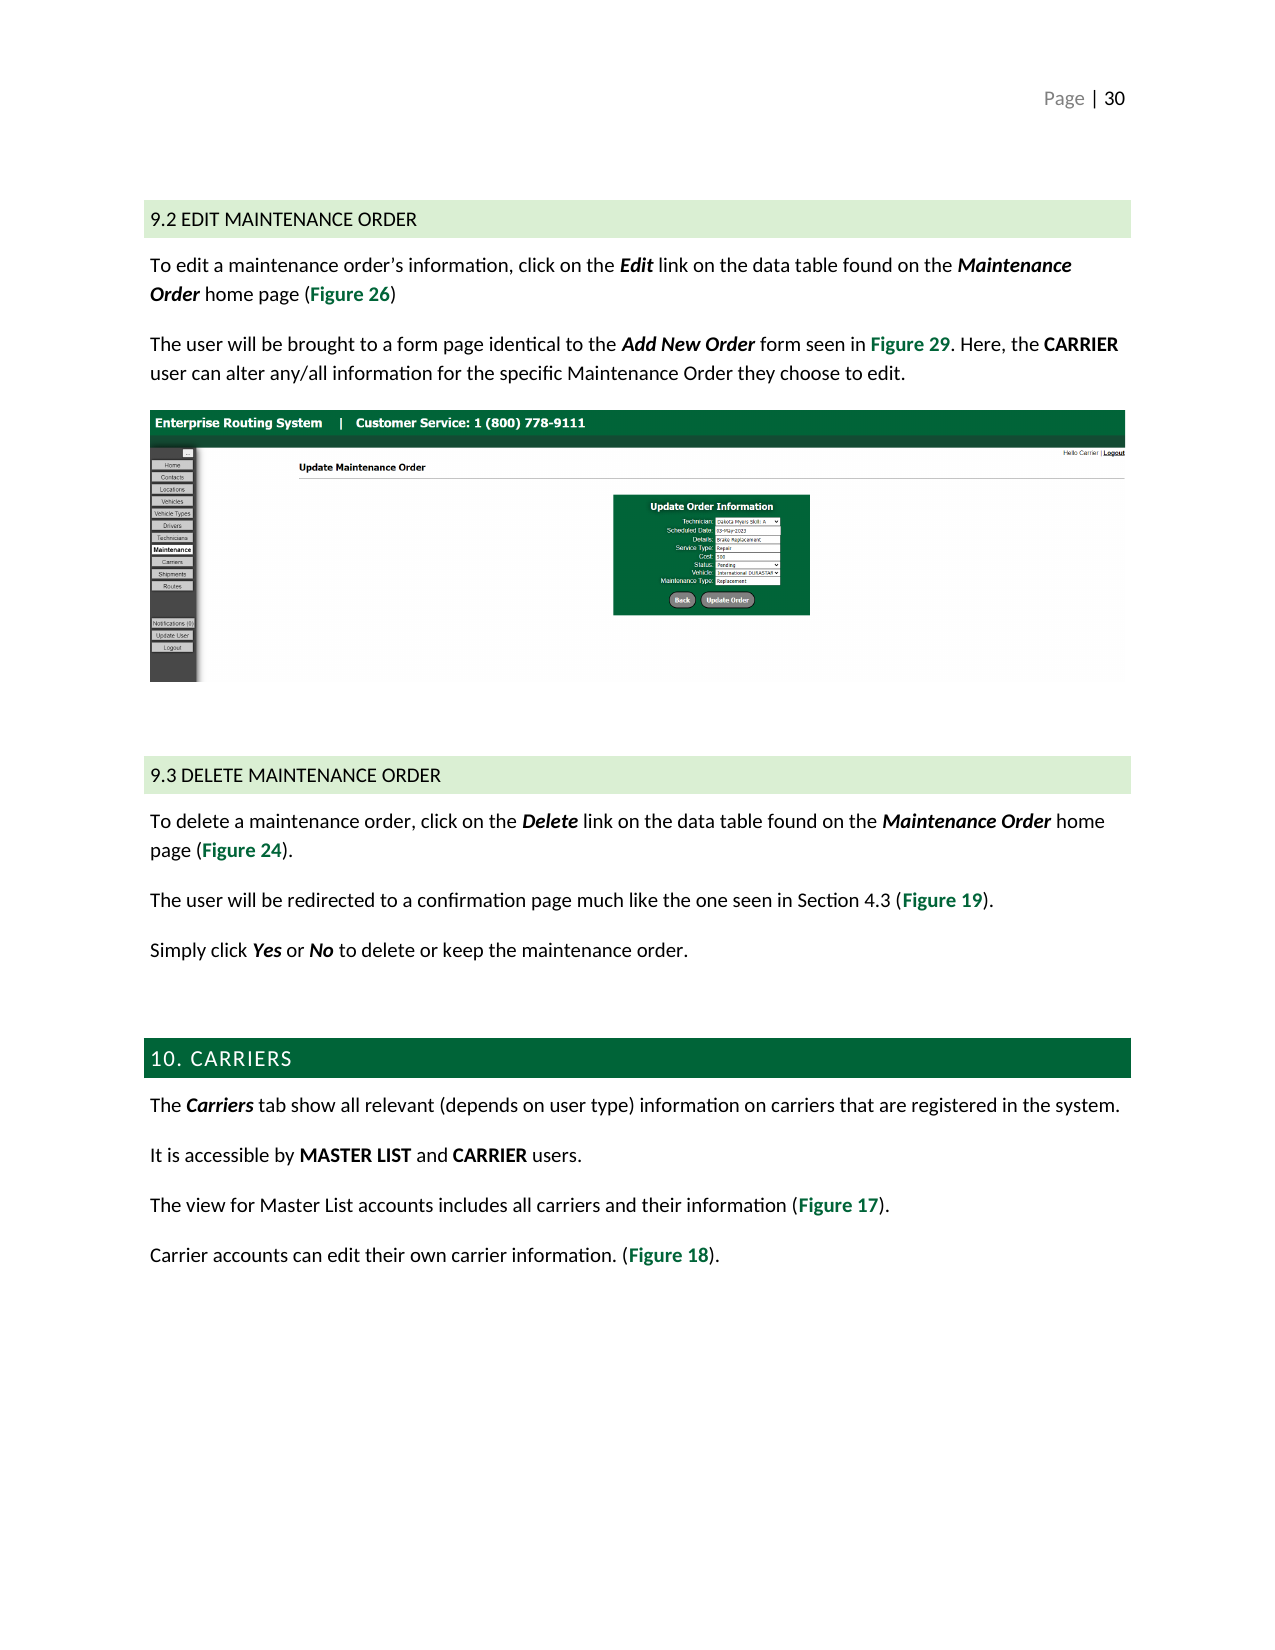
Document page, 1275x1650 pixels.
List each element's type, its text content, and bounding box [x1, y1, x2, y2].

subtitle 10. Carriers [150, 1044, 1125, 1072]
text The Carriers tab show all relevant (depends on user type) information on carriers that are registered in the system. [150, 1093, 1125, 1118]
text The user will be brought to a form page identical to the Add New Order form seen in Figure 29. Here, the CARRIER user can alter any/all information for the specific Maintenance Order they choose to edit. [150, 331, 1125, 386]
text The user will be redirected to a confirmation page much like the one seen in Section 4.3 (Figure 19). [150, 888, 1125, 913]
text To edit a maintenance order’s information, click on the Edit link on the data table found on the Maintenance Order home page (Figure 26) [150, 252, 1125, 307]
text The view for Master List accounts includes all carriers and their information (Figure 17). [150, 1193, 1125, 1218]
text To delete a maintenance order, click on the Delete link on the data table found on the Maintenance Order home page (Figure 24). [150, 808, 1125, 863]
text Simply click Yes or No to delete or keep the maintenance order. [150, 938, 1125, 963]
text 9.2 EDIT MAINTENANCE ORDER [150, 206, 1125, 232]
text 9.3 DELETE MAINTENANCE ORDER [150, 763, 1125, 788]
text It is accessible by MASTER LIST and CARRIER users. [150, 1143, 1125, 1168]
picture [150, 410, 1125, 682]
text Carrier accounts can edit their own carrier information. (Figure 18). [150, 1243, 1125, 1268]
